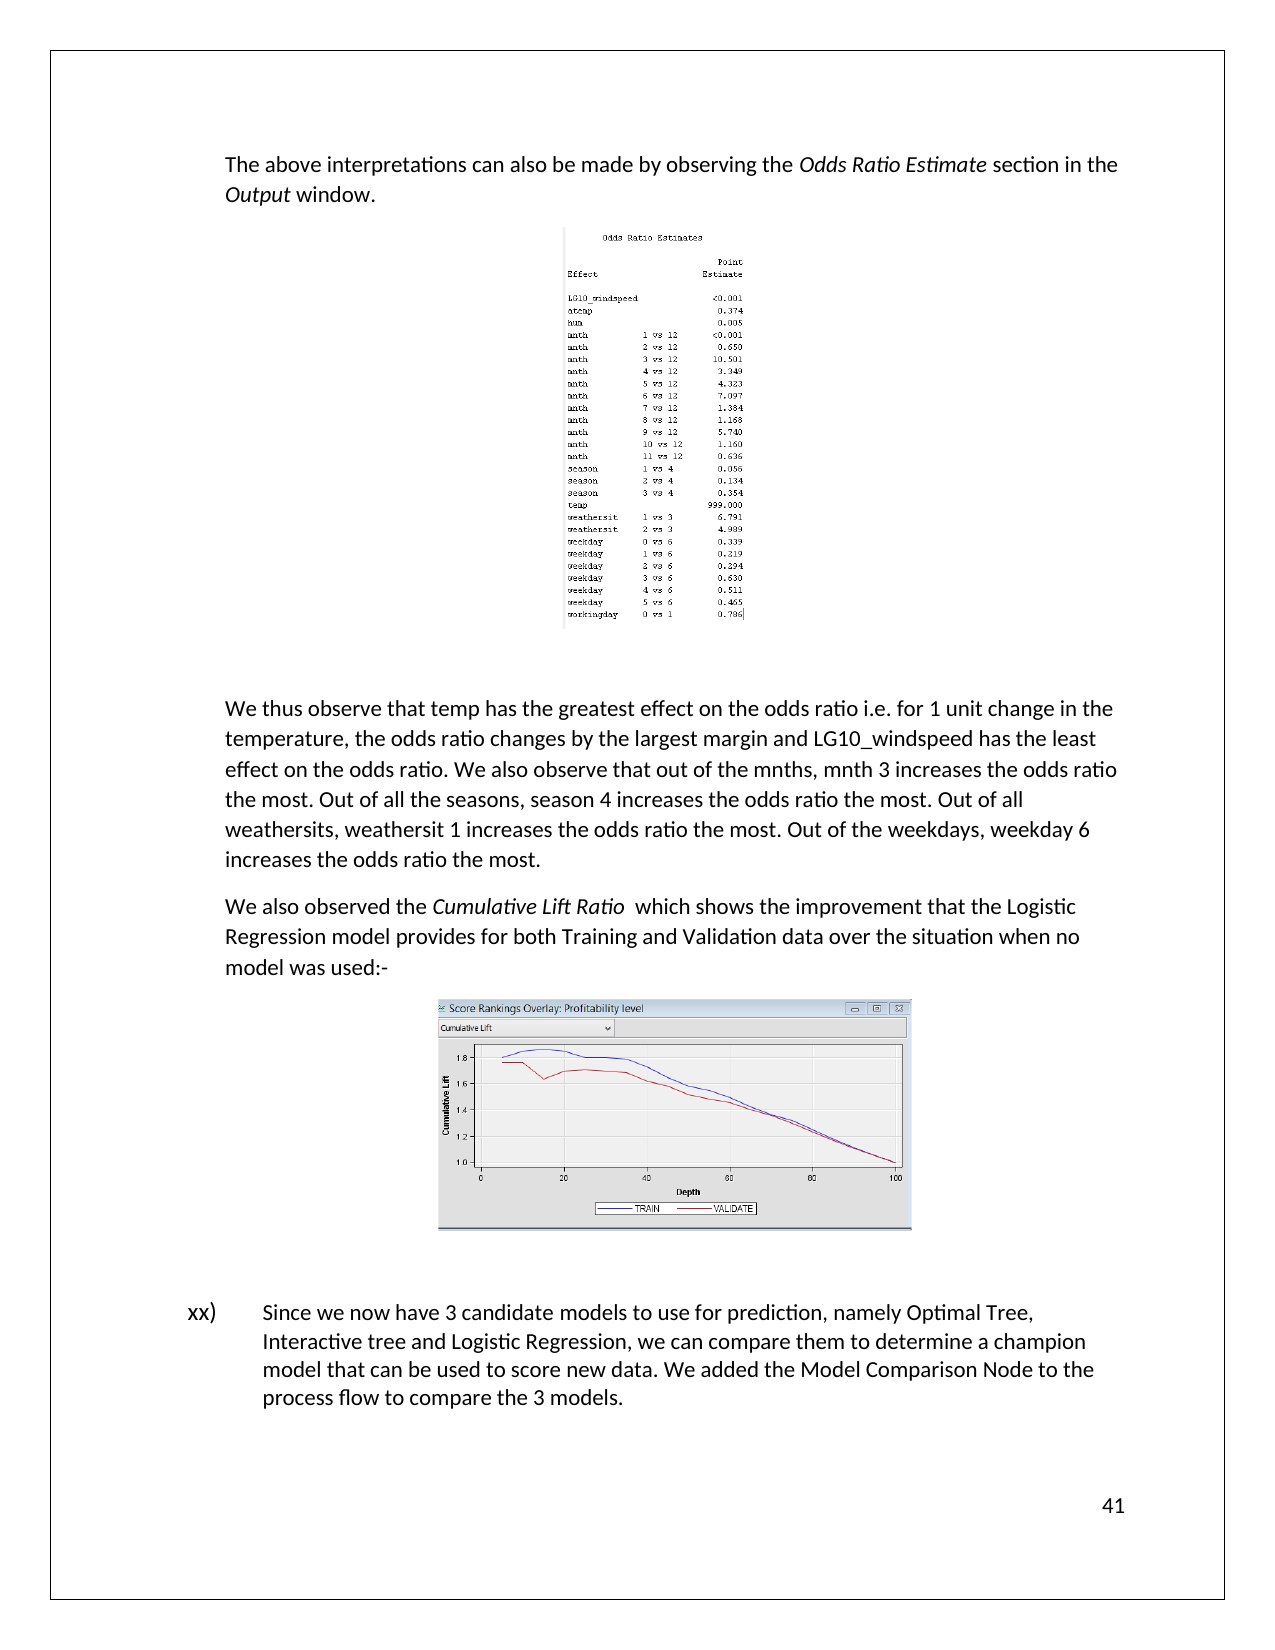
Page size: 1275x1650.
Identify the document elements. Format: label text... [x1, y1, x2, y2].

picture [562, 227, 788, 629]
picture [438, 999, 912, 1231]
text We thus observe that temp has the greatest effect on the odds ratio i.e. for 1 unit change in the temperature, the odds ratio changes by the largest margin and LG10_windspeed has the least effect on the odds ratio. We also observe that out of the mnths, mnth 3 increases the odds ratio the most. Out of all the seasons, season 4 increases the odds ratio the most. Out of all weathersits, weathersit 1 increases the odds ratio the most. Out of the weekdays, weekday 6 increases the odds ratio the most. [225, 694, 1125, 873]
list Since we now have 3 candidate models to use for prediction, namely Optimal Tree, Interactive tree and Logistic Regression, we can compare them to determine a champion model that can be used to score new data. We added the Model Comparison Node to the process flow to compare the 3 models. [187, 1297, 1125, 1411]
text The above interpretations can also be made by observing the Odds Ratio Estimate section in the Output window. [225, 150, 1125, 208]
text We also observed the Cumulative Lift Ratio which shows the improvement that the Logistic Regression model provides for both Training and Validation data over the situation when no model was used:- [225, 892, 1125, 981]
